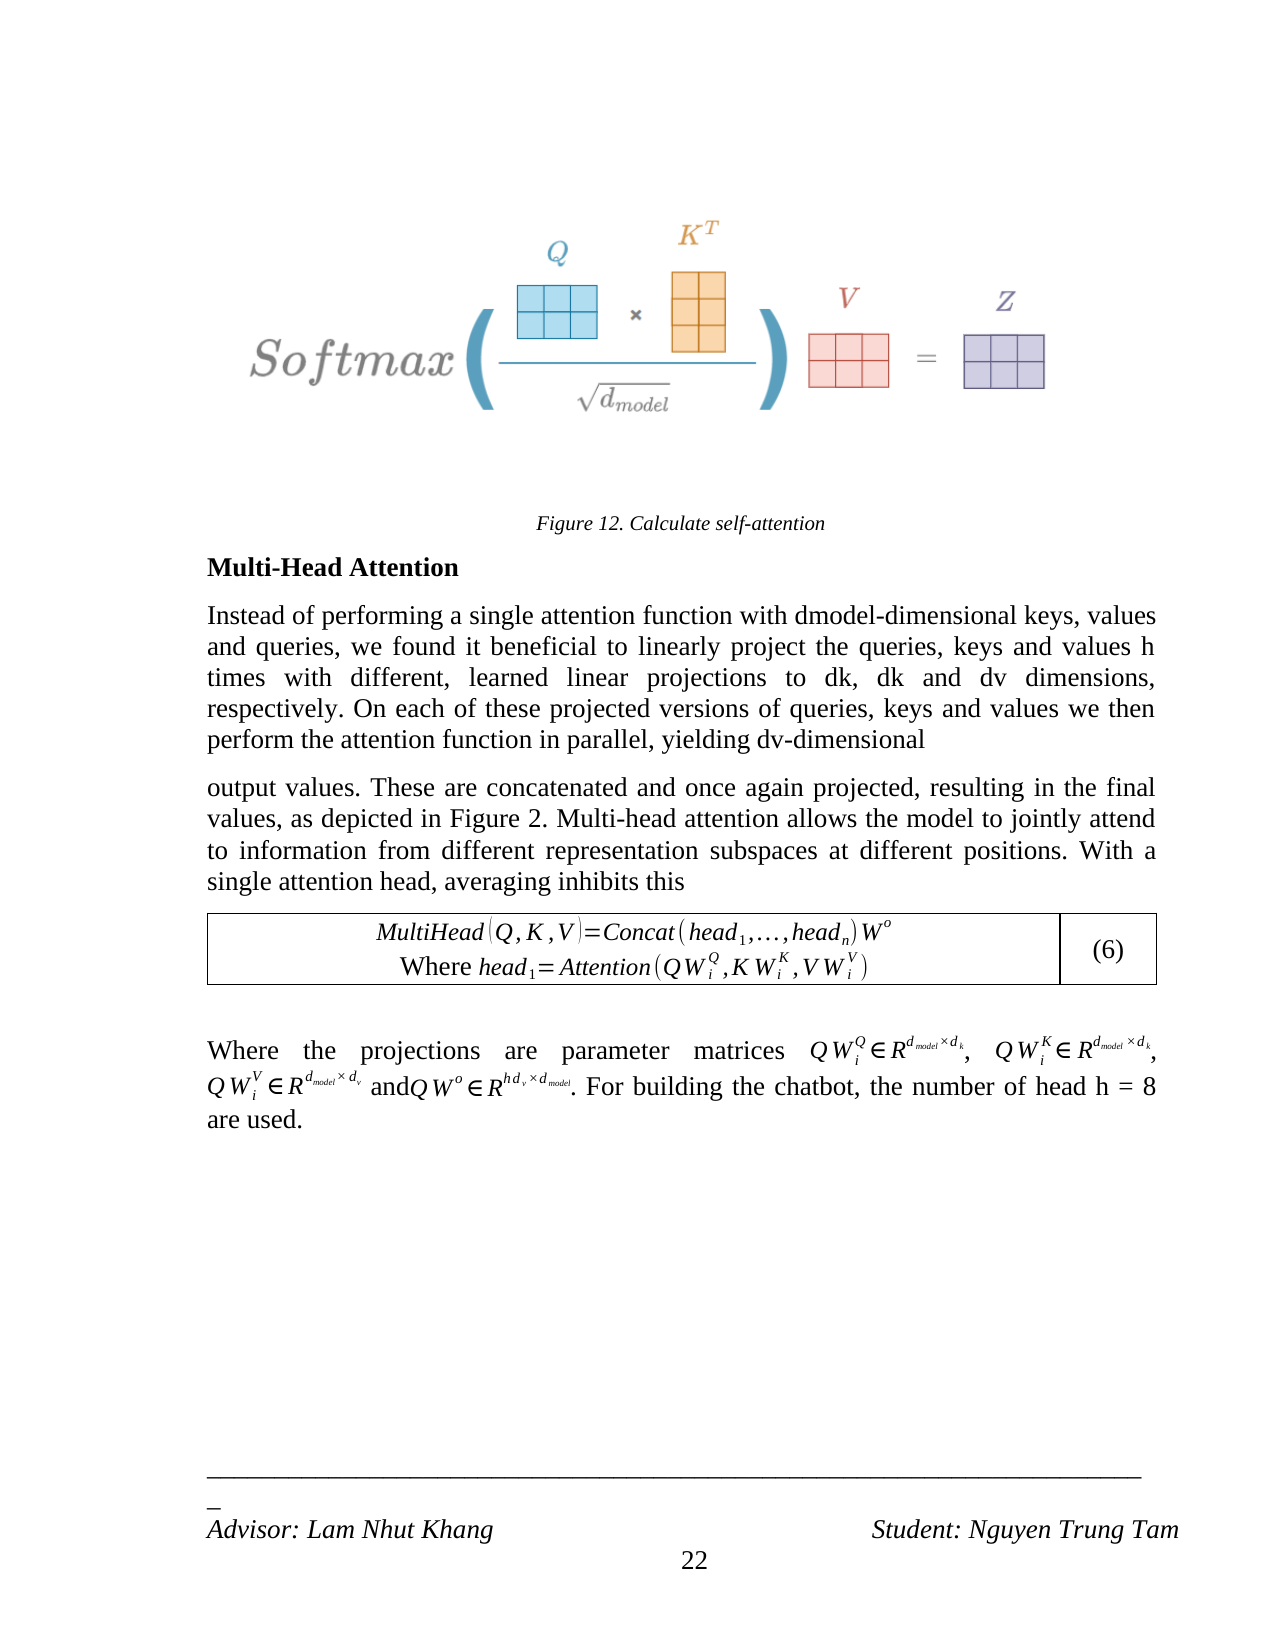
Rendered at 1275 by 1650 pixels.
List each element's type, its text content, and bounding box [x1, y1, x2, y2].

text output values. These are concatenated and once again projected, resulting in the final values, as depicted in Figure 2. Multi-head attention allows the model to jointly attend to information from different representation subspaces at different positions. With a single attention head, averaging inhibits this [207, 771, 1157, 896]
table_header (6) [1061, 914, 1156, 983]
text Instead of performing a single attention function with dmodel-dimensional keys, values and queries, we found it beneficial to linearly project the queries, keys and values h times with different, learned linear projections to dk, dk and dv dimensions, respectively. On each of these projected versions of queries, keys and values we then perform the attention function in parallel, yielding dv-dimensional [207, 599, 1157, 755]
table_header Where [208, 914, 1059, 983]
text Multi-Head Attention [207, 551, 1157, 582]
text Where the projections are parameter matrices , , and. For building the chatbot, the number of head h = 8 are used. [207, 1032, 1157, 1134]
picture [206, 177, 1119, 494]
